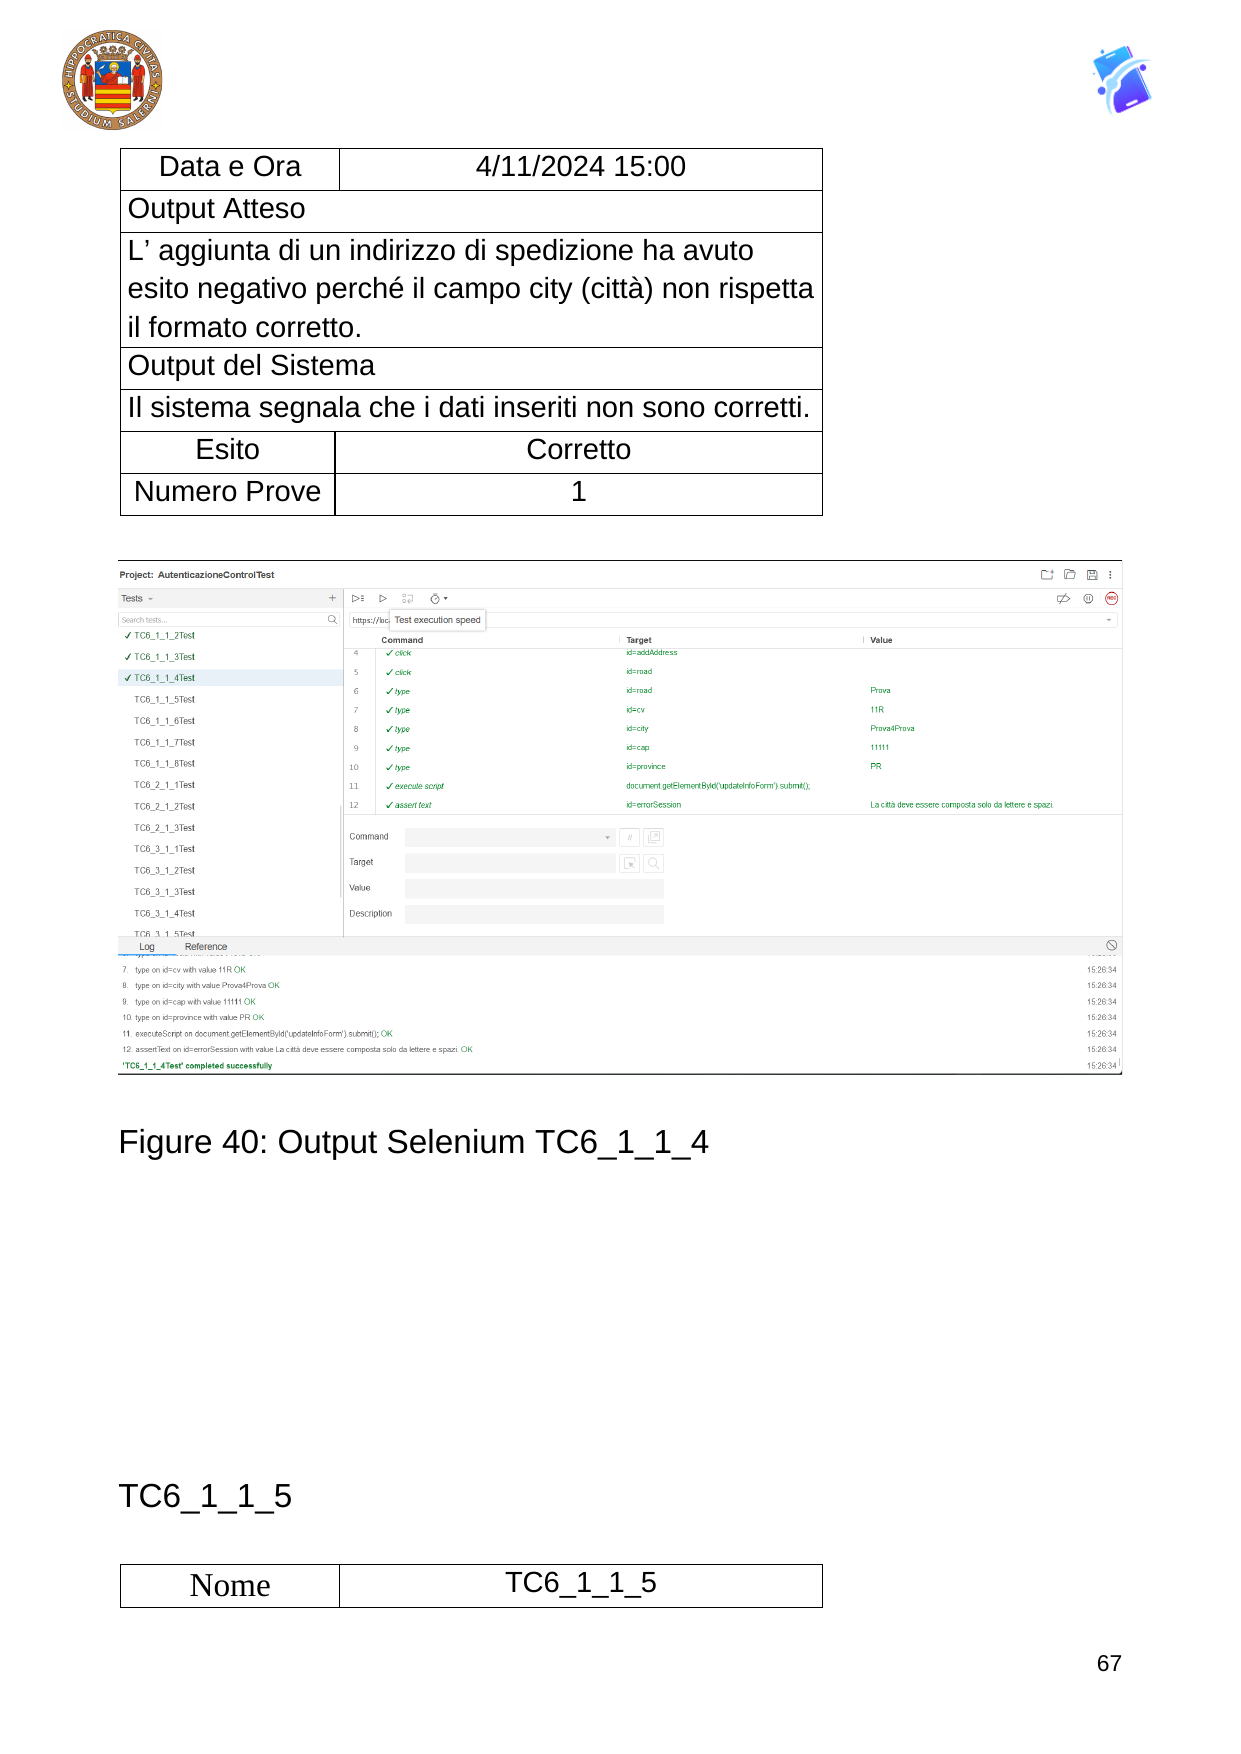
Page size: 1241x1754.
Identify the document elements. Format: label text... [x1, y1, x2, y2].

table_cell Output Atteso [121, 191, 822, 232]
text TC6_1_1_5 [118, 1476, 1122, 1514]
picture [61, 29, 163, 131]
table_cell Esito [121, 432, 334, 473]
picture [118, 560, 1123, 1075]
table_header Nome [121, 1565, 339, 1607]
table_cell Data e Ora [121, 149, 339, 189]
table_cell Output del Sistema [121, 348, 822, 389]
picture [1066, 25, 1178, 147]
table_cell Il sistema segnala che i dati inseriti non sono corretti. [121, 390, 822, 431]
table_cell 1 [336, 474, 822, 515]
table_cell L’ aggiunta di un indirizzo di spedizione ha avuto esito negativo perché il campo city (città) non rispetta il formato corretto. [121, 233, 822, 347]
table_cell Corretto [336, 432, 822, 473]
table_cell 4/11/2024 15:00 [340, 149, 822, 189]
table_header TC6_1_1_5 [340, 1565, 822, 1607]
table_cell Numero Prove [121, 474, 334, 515]
text Figure 40: Output Selenium TC6_1_1_4 [118, 1122, 1122, 1161]
